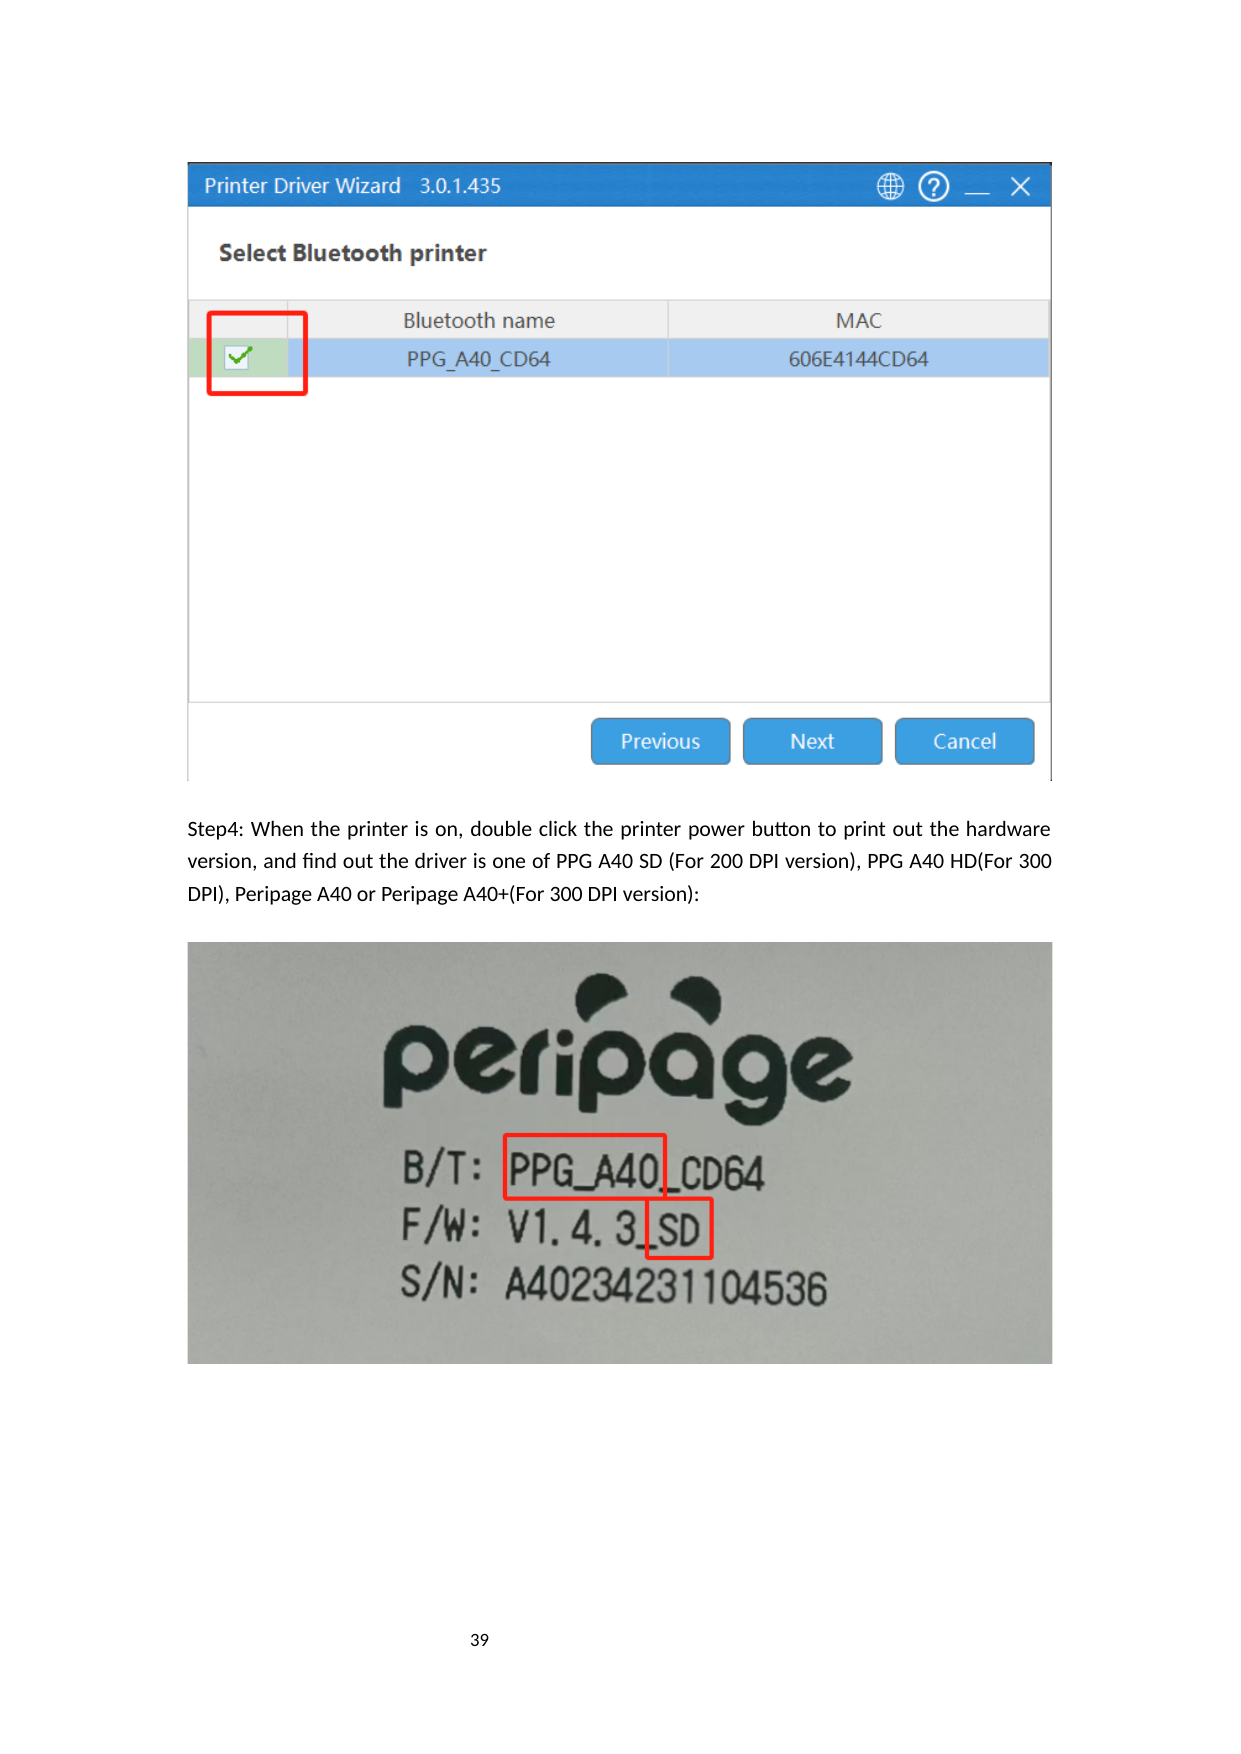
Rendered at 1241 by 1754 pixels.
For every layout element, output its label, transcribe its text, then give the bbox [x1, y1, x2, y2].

picture [187, 942, 1053, 1364]
text Step4: When the printer is on, double click the printer power button to print out the hardware version, and find out the driver is one of PPG A40 SD (For 200 DPI version), PPG A40 HD(For 300 DPI), Peripage A40 or Peripage A40+(For 300 DPI version): [187, 812, 1053, 909]
picture [187, 162, 1052, 781]
